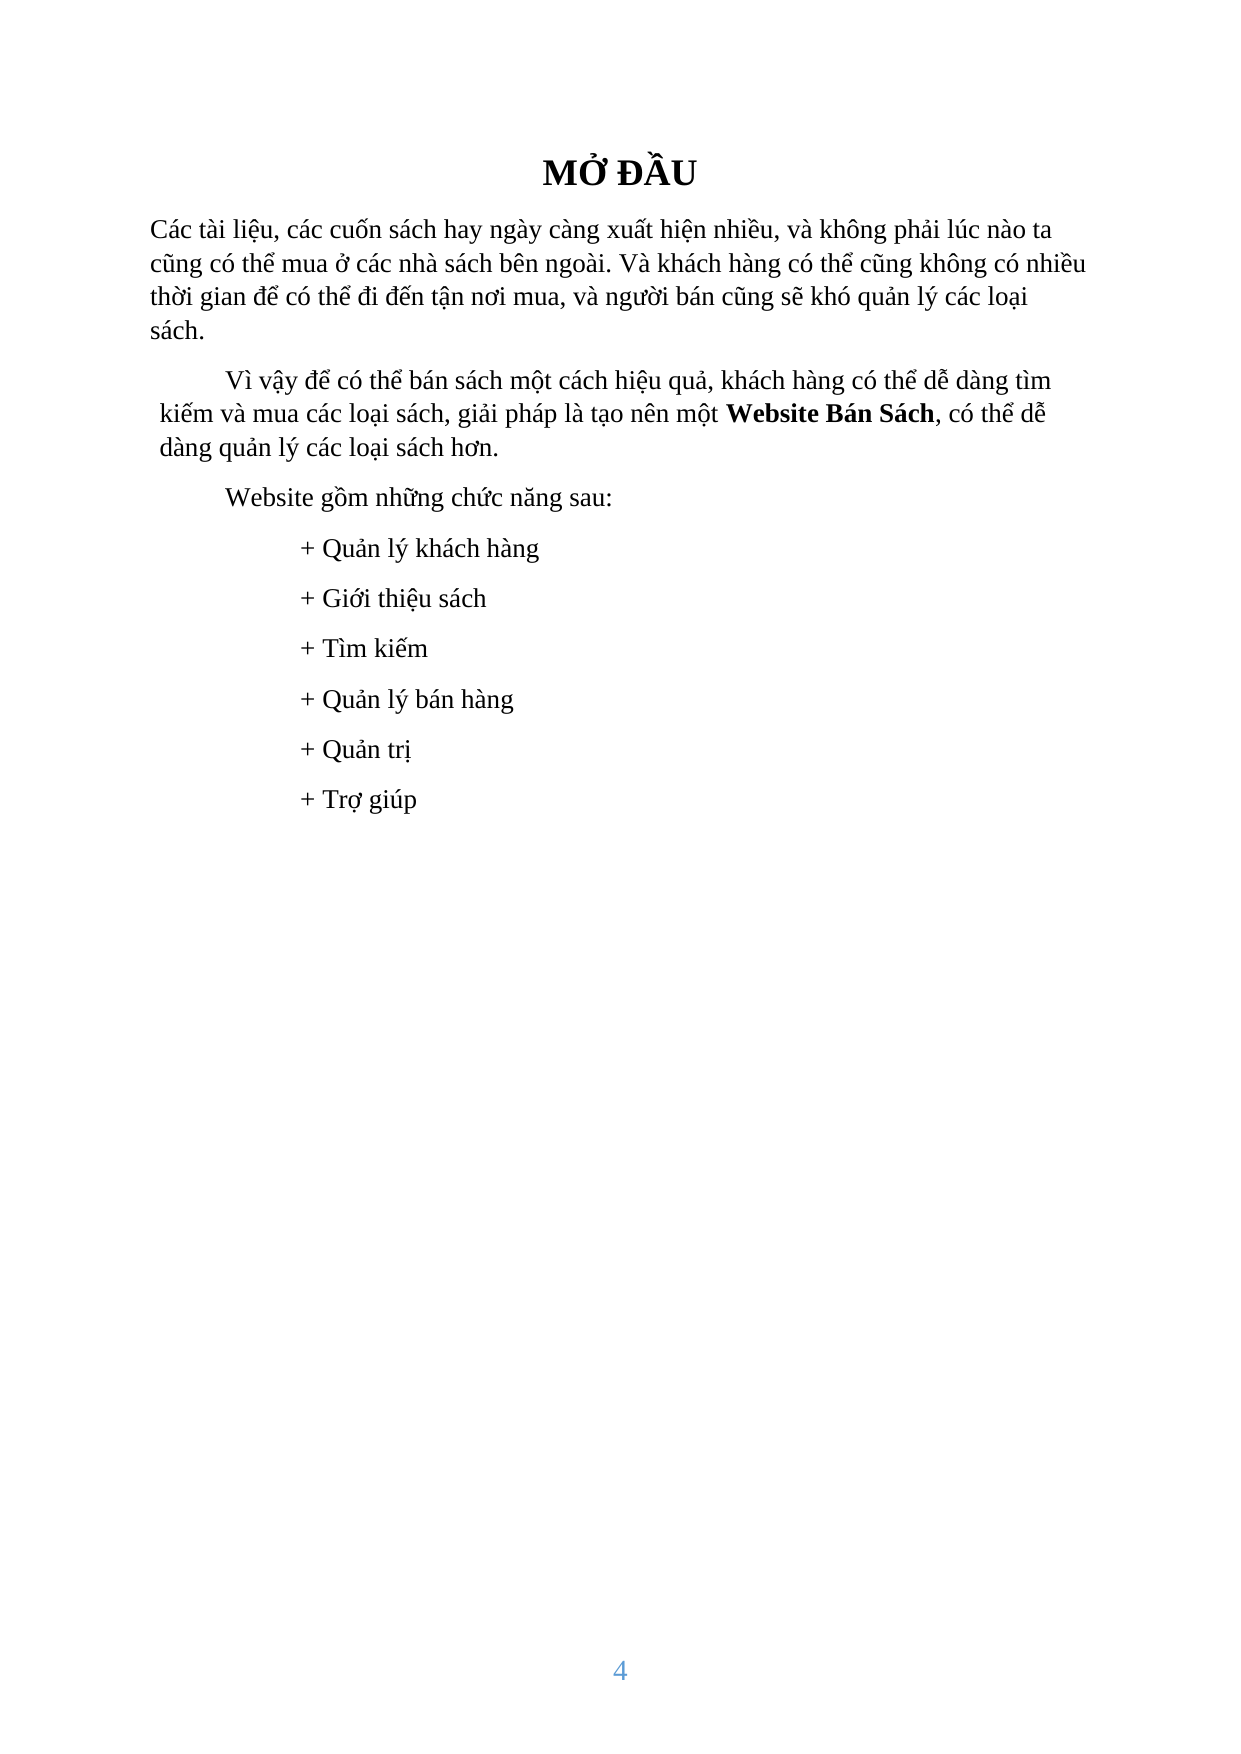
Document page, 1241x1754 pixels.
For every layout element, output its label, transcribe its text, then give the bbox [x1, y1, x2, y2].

text Vì vậy để có thể bán sách một cách hiệu quả, khách hàng có thể dễ dàng tìm kiếm và mua các loại sách, giải pháp là tạo nên một Website Bán Sách, có thể dễ dàng quản lý các loại sách hơn. [159, 364, 1090, 462]
text Website gồm những chức năng sau: [150, 481, 1090, 512]
text Các tài liệu, các cuốn sách hay ngày càng xuất hiện nhiều, và không phải lúc nào ta cũng có thể mua ở các nhà sách bên ngoài. Và khách hàng có thể cũng không có nhiều thời gian để có thể đi đến tận nơi mua, và người bán cũng sẽ khó quản lý các loại sách. [150, 213, 1090, 345]
text + Quản lý bán hàng [150, 683, 1090, 714]
text + Quản lý khách hàng [150, 532, 1090, 563]
text + Quản trị [150, 733, 1090, 764]
text + Giới thiệu sách [150, 582, 1090, 613]
text + Trợ giúp [150, 783, 1090, 814]
text + Tìm kiếm [150, 633, 1090, 664]
text MỞ ĐẦU [150, 150, 1090, 193]
